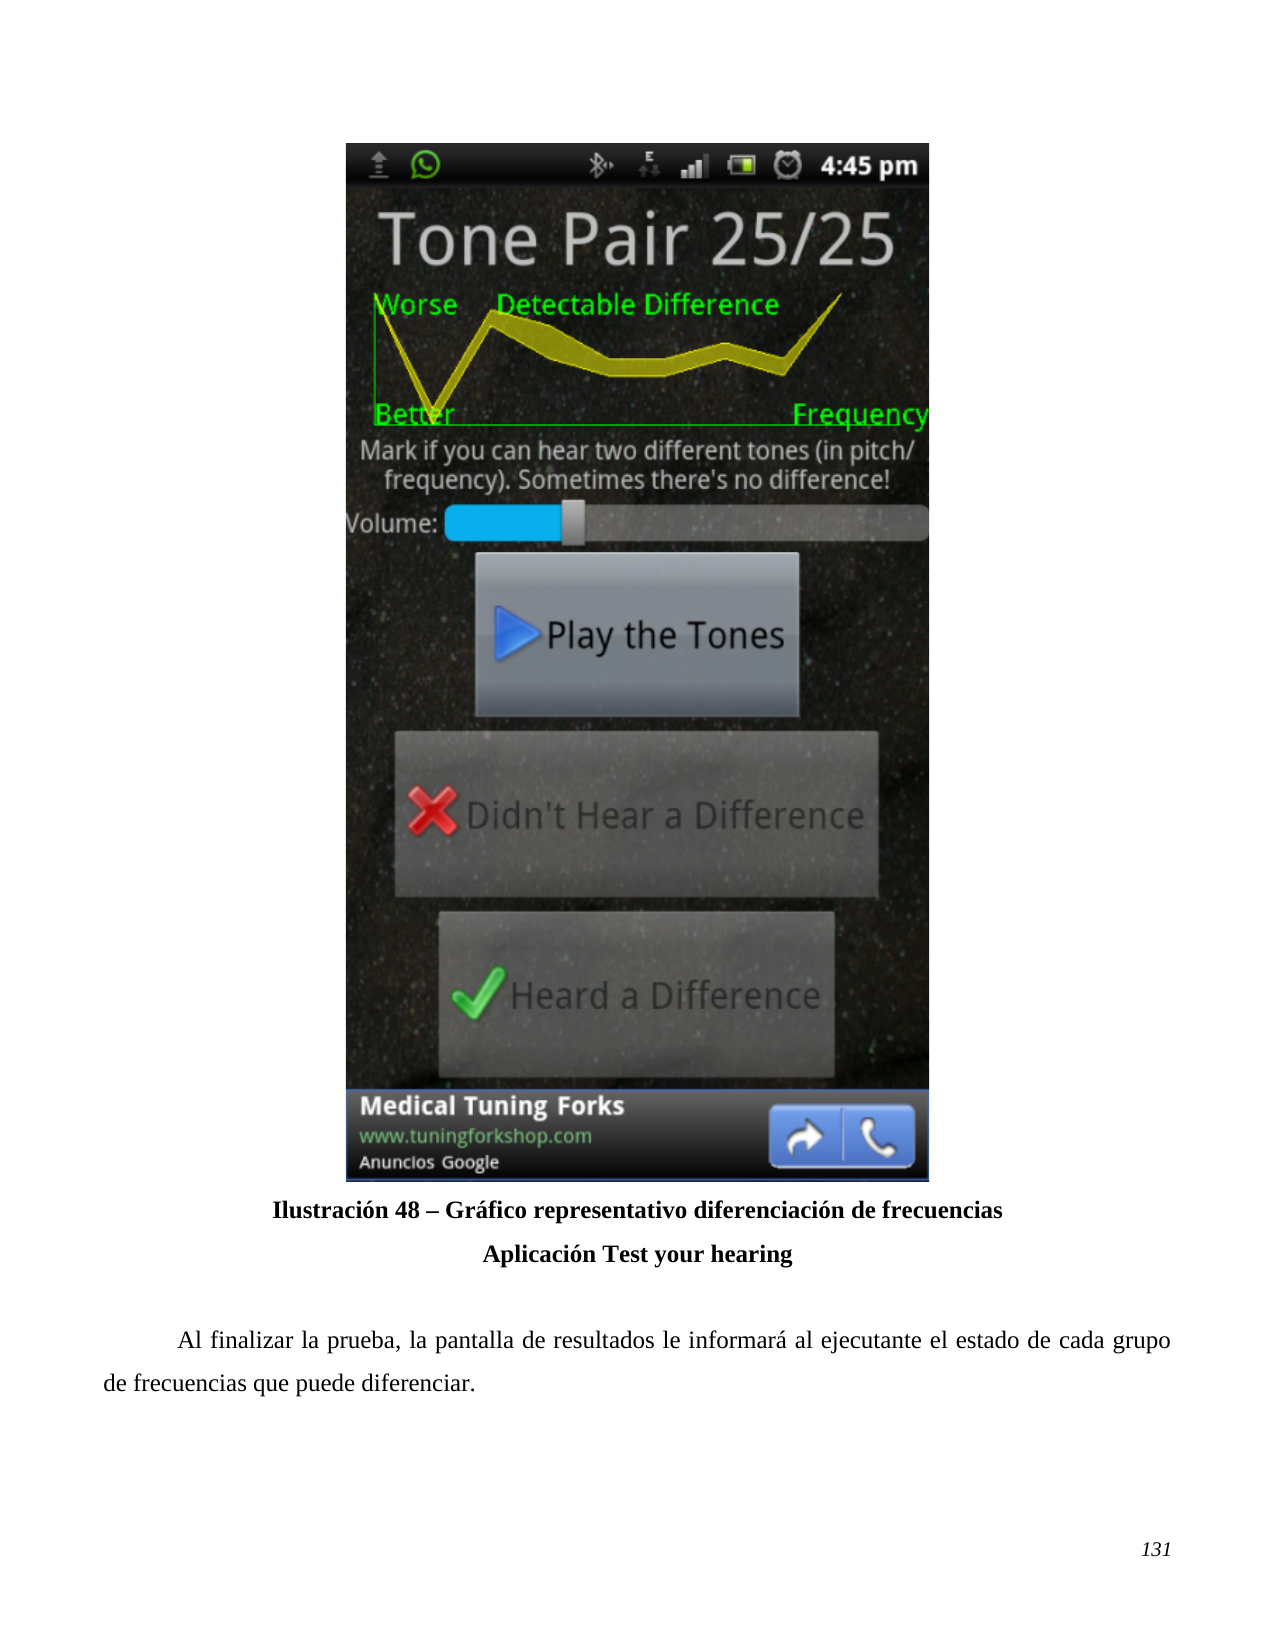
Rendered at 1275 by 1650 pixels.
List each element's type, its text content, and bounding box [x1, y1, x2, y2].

text Ilustración 48 – Gráfico representativo diferenciación de frecuencias [103, 1196, 1172, 1224]
text Al finalizar la prueba, la pantalla de resultados le informará al ejecutante el estado de cada grupo de frecuencias que puede diferenciar. [103, 1325, 1172, 1397]
picture [345, 143, 930, 1182]
text Aplicación Test your hearing [103, 1239, 1172, 1267]
